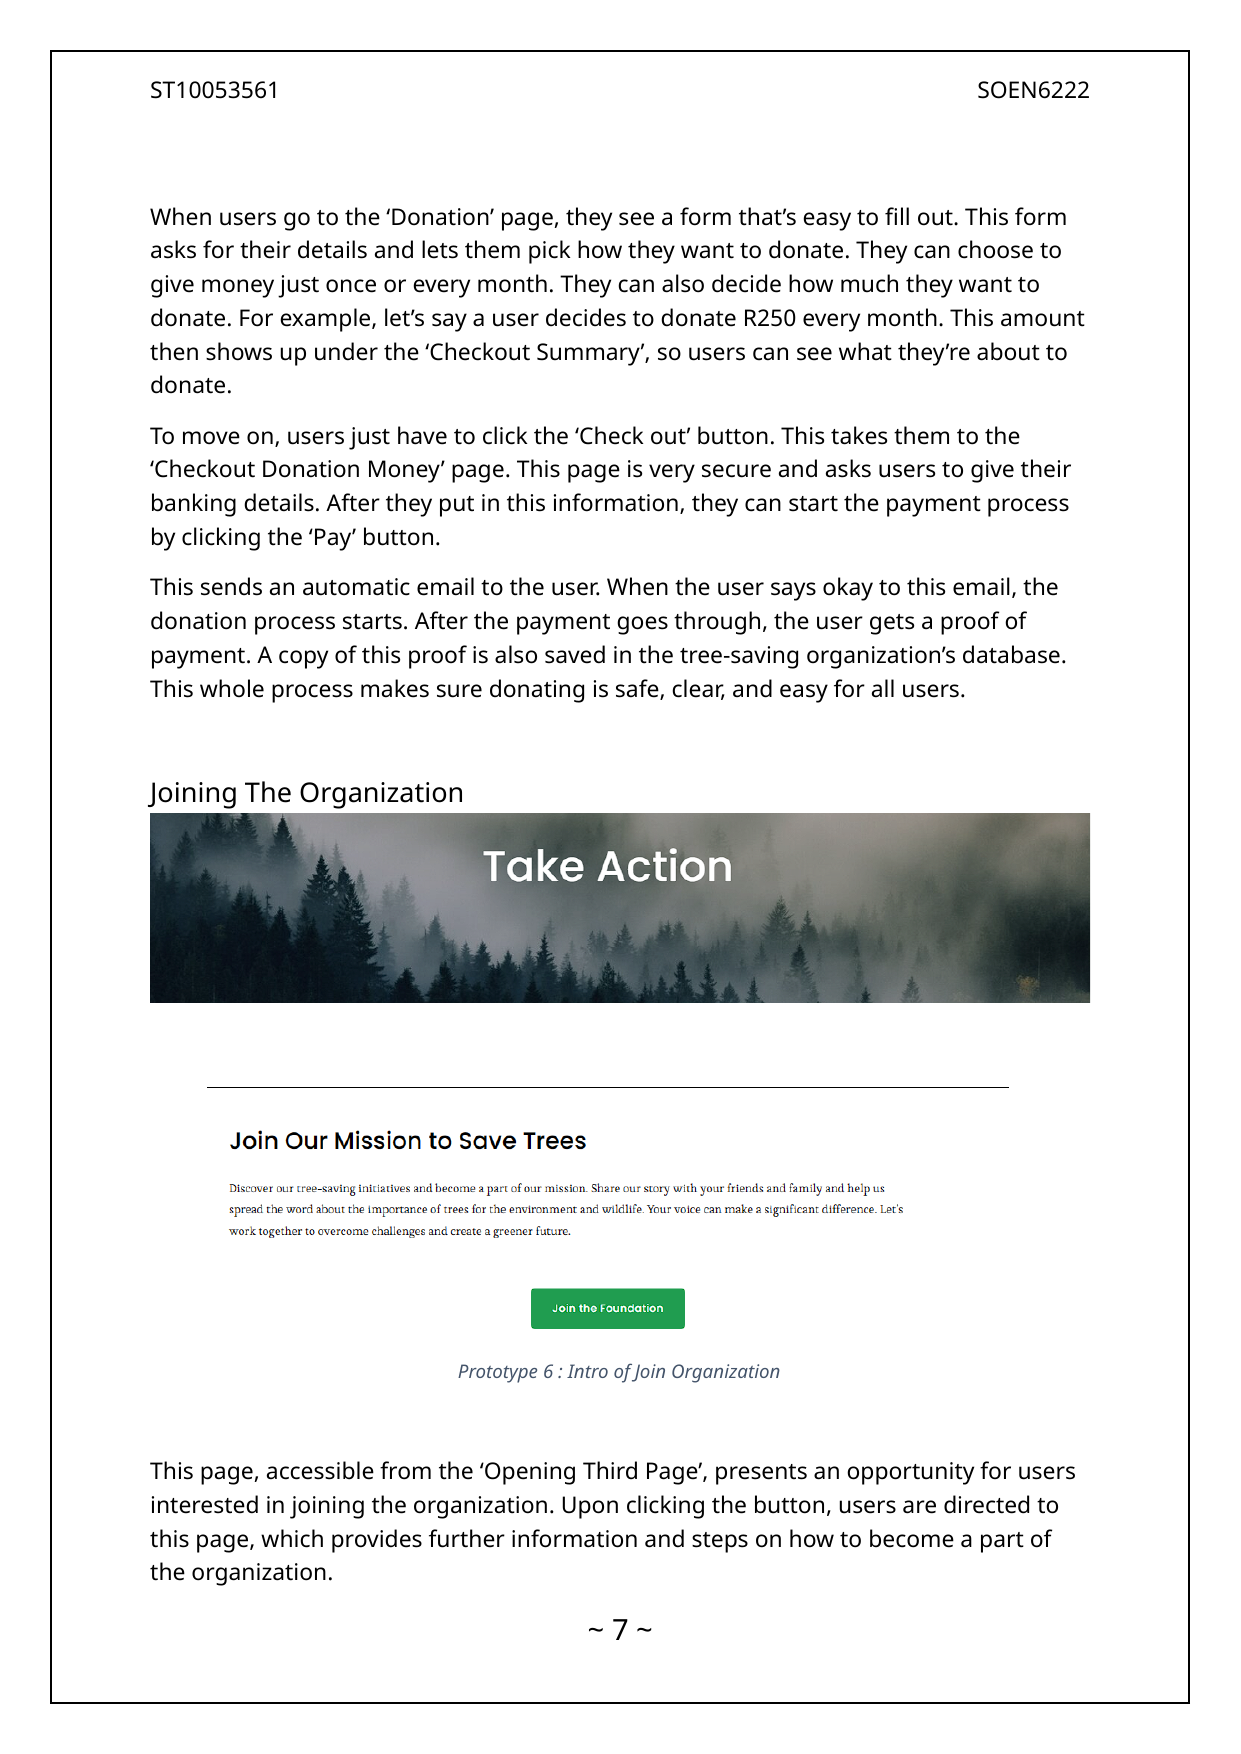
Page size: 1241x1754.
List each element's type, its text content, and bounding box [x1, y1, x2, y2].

text This page, accessible from the ‘Opening Third Page’, presents an opportunity for users interested in joining the organization. Upon clicking the button, users are directed to this page, which provides further information and steps on how to become a part of the organization. [150, 1455, 1090, 1588]
picture [150, 813, 1091, 1340]
subtitle Joining The Organization [150, 773, 1090, 810]
text This sends an automatic email to the user. When the user says okay to this email, the donation process starts. After the payment goes through, the user gets a proof of payment. A copy of this proof is also saved in the tree-saving organization’s database. This whole process makes sure donating is safe, clear, and easy for all users. [150, 571, 1090, 704]
text To move on, users just have to click the ‘Check out’ button. This takes them to the ‘Checkout Donation Money’ page. This page is very secure and asks users to give their banking details. After they put in this information, they can start the payment process by clicking the ‘Pay’ button. [150, 419, 1090, 552]
text When users go to the ‘Donation’ page, they see a form that’s easy to fill out. This form asks for their details and lets them pick how they want to donate. They can choose to give money just once or every month. They can also decide how much they want to donate. For example, let’s say a user decides to donate R250 every month. This amount then shows up under the ‘Checkout Summary’, so users can see what they’re about to donate. [150, 200, 1090, 400]
